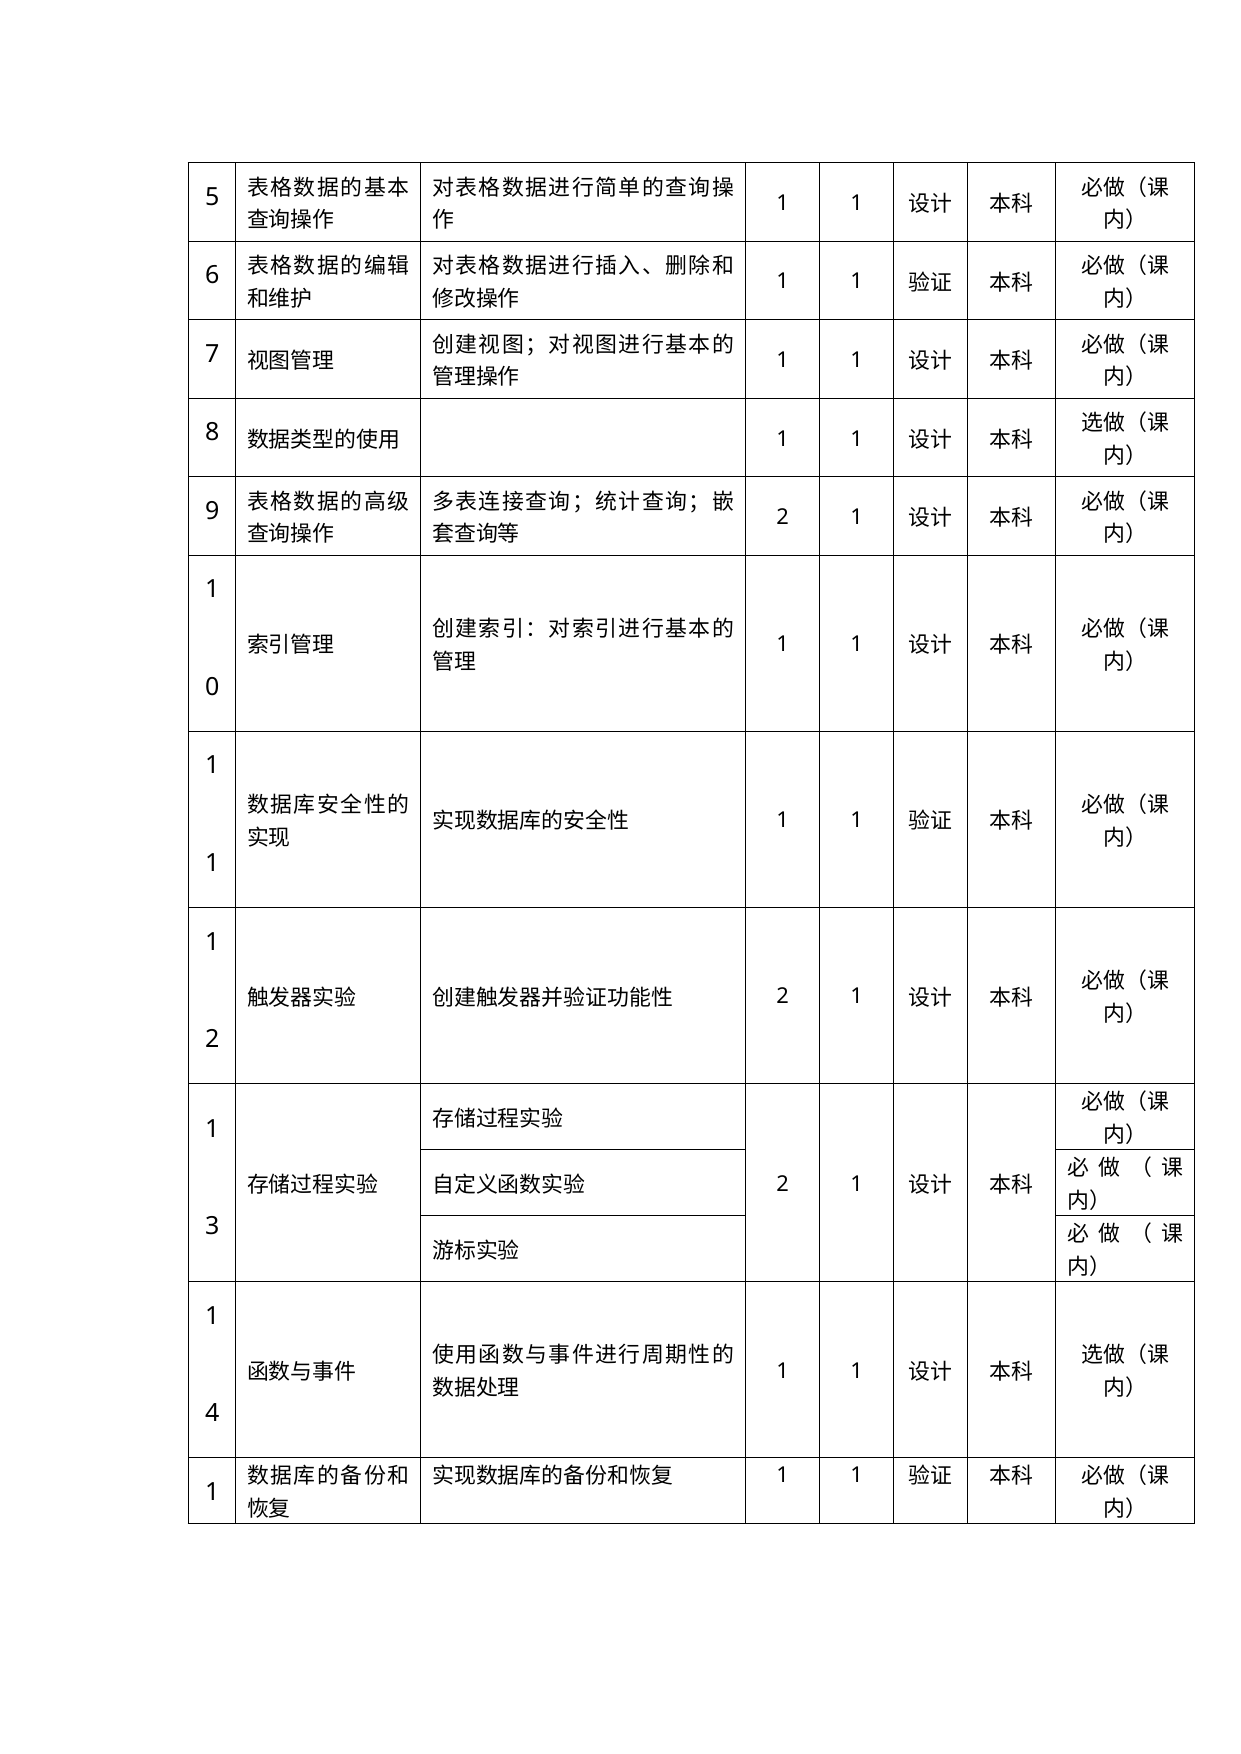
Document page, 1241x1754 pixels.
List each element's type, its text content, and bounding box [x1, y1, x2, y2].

table_cell 设计 [894, 399, 967, 476]
table_cell 1 [820, 1084, 893, 1281]
table_cell 本科 [968, 477, 1055, 555]
table_cell 1 [820, 320, 893, 398]
table_cell 实现数据库的备份和恢复 [421, 1458, 745, 1523]
table_cell 创建索引：对索引进行基本的管理 [421, 556, 745, 731]
table_cell 数据库的备份和恢复 [236, 1458, 420, 1523]
table_cell 1 [820, 399, 893, 476]
table_cell [421, 399, 745, 476]
table_cell 表格数据的基本查询操作 [236, 163, 420, 241]
table_cell 2 [746, 477, 819, 555]
table_cell 创建触发器并验证功能性 [421, 908, 745, 1083]
table_cell 11 [189, 732, 235, 907]
table_cell 视图管理 [236, 320, 420, 398]
table_cell 多表连接查询；统计查询；嵌套查询等 [421, 477, 745, 555]
table_cell 使用函数与事件进行周期性的数据处理 [421, 1282, 745, 1457]
table_cell 设计 [894, 556, 967, 731]
table_cell 2 [746, 908, 819, 1083]
table_cell 1 [820, 1282, 893, 1457]
table_cell 6 [189, 242, 235, 319]
table_cell 索引管理 [236, 556, 420, 731]
table_cell 设计 [894, 1282, 967, 1457]
table_cell 必做（课内） [1056, 908, 1194, 1083]
table_cell 游标实验 [421, 1216, 745, 1281]
table_cell 设计 [894, 477, 967, 555]
table_cell 本科 [968, 1282, 1055, 1457]
table_cell 必做（课内） [1056, 1084, 1194, 1149]
table_cell 1 [820, 477, 893, 555]
table_cell 1 [746, 399, 819, 476]
table_cell 必做（课内） [1056, 320, 1194, 398]
table_cell 选做（课内） [1056, 1282, 1194, 1457]
table_cell 1 [746, 320, 819, 398]
table_cell 本科 [968, 320, 1055, 398]
table_cell 7 [189, 320, 235, 398]
table_cell 8 [189, 399, 235, 476]
table_cell 2 [746, 1084, 819, 1281]
table_cell 1 [746, 163, 819, 241]
table_cell 实现数据库的安全性 [421, 732, 745, 907]
table_cell 必做（课内） [1056, 477, 1194, 555]
table_cell 存储过程实验 [236, 1084, 420, 1281]
table_cell 1 [820, 1458, 893, 1523]
table_cell 12 [189, 908, 235, 1083]
table_cell 1 [746, 1458, 819, 1523]
table_cell 验证 [894, 1458, 967, 1523]
table_cell 必做（课内） [1056, 556, 1194, 731]
table_cell 必做（课内） [1056, 242, 1194, 319]
table_cell 必做（课内） [1056, 163, 1194, 241]
table_cell 本科 [968, 399, 1055, 476]
table_cell 触发器实验 [236, 908, 420, 1083]
table_cell 创建视图；对视图进行基本的管理操作 [421, 320, 745, 398]
table_cell 设计 [894, 163, 967, 241]
table_cell 设计 [894, 1084, 967, 1281]
table_cell 必做（课内） [1056, 1150, 1194, 1215]
table_cell 1 [746, 556, 819, 731]
table_cell 设计 [894, 320, 967, 398]
table_cell 设计 [894, 908, 967, 1083]
table_cell 必做（课内） [1056, 1216, 1194, 1281]
table_cell 对表格数据进行插入、删除和修改操作 [421, 242, 745, 319]
table_cell 本科 [968, 1084, 1055, 1281]
table_cell 对表格数据进行简单的查询操作 [421, 163, 745, 241]
table_cell 1 [820, 908, 893, 1083]
table_cell 1 [746, 732, 819, 907]
table_cell 1 [820, 163, 893, 241]
table_cell 验证 [894, 242, 967, 319]
table_cell 存储过程实验 [421, 1084, 745, 1149]
table_cell 1 [820, 242, 893, 319]
table_cell 选做（课内） [1056, 399, 1194, 476]
table_cell 5 [189, 163, 235, 241]
table_cell 1 [820, 556, 893, 731]
table_cell 本科 [968, 908, 1055, 1083]
table_cell 数据库安全性的实现 [236, 732, 420, 907]
table_cell 必做（课内） [1056, 1458, 1194, 1523]
table_cell 必做（课内） [1056, 732, 1194, 907]
table_cell 15 [189, 1458, 235, 1523]
table_cell 9 [189, 477, 235, 555]
table_cell 表格数据的编辑和维护 [236, 242, 420, 319]
table_cell 本科 [968, 732, 1055, 907]
table_cell 本科 [968, 556, 1055, 731]
table_cell 数据类型的使用 [236, 399, 420, 476]
table_cell 1 [746, 1282, 819, 1457]
table_cell 本科 [968, 163, 1055, 241]
table_cell 函数与事件 [236, 1282, 420, 1457]
table_cell 表格数据的高级查询操作 [236, 477, 420, 555]
table_cell 13 [189, 1084, 235, 1281]
table_cell 10 [189, 556, 235, 731]
table_cell 1 [746, 242, 819, 319]
table_cell 1 [820, 732, 893, 907]
table_cell 本科 [968, 242, 1055, 319]
table_cell 14 [189, 1282, 235, 1457]
table_cell 验证 [894, 732, 967, 907]
table_cell 本科 [968, 1458, 1055, 1523]
table_cell 自定义函数实验 [421, 1150, 745, 1215]
